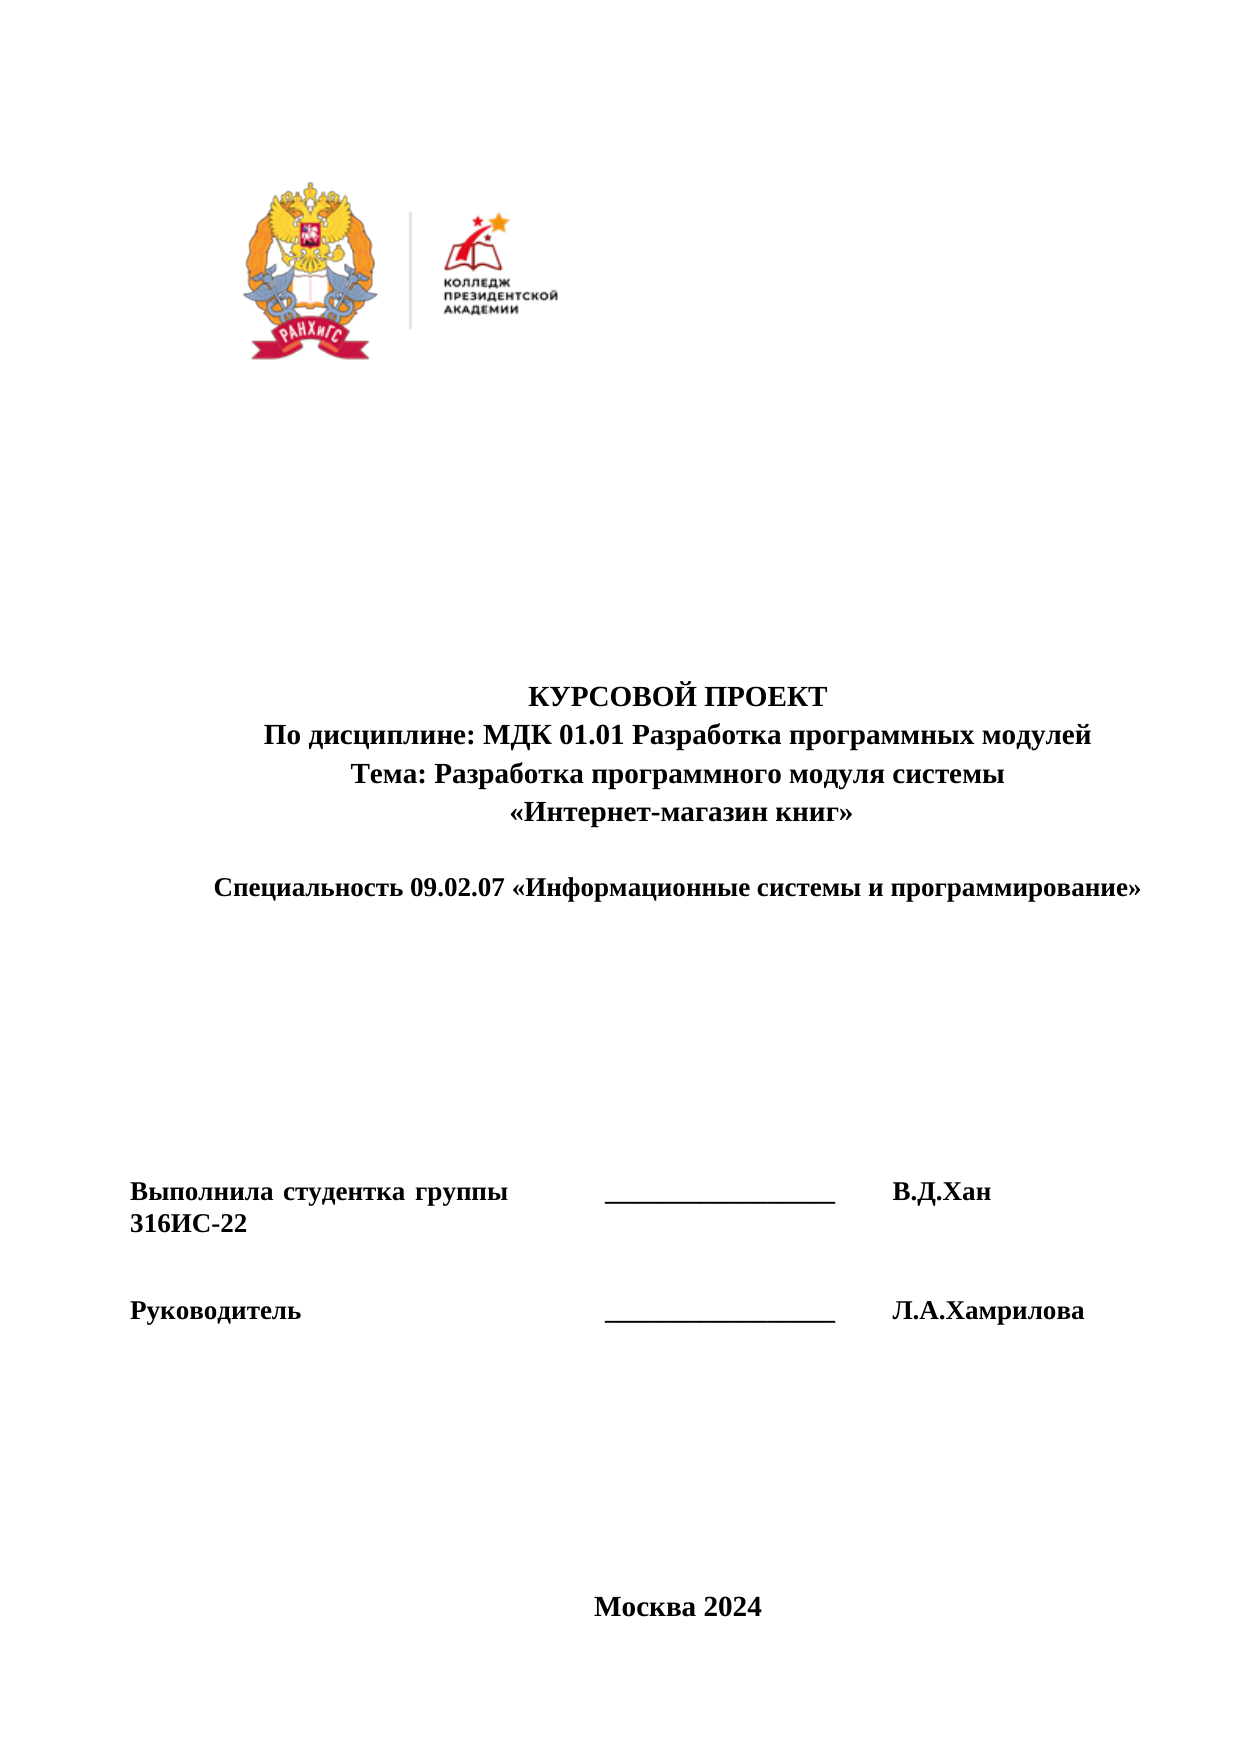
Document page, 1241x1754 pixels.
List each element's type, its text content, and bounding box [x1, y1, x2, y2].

text «Интернет-магазин книг» [118, 794, 1163, 828]
table_header _________________ [520, 1176, 881, 1294]
table_cell Л.А.Хамрилова [881, 1294, 1110, 1381]
table_header В.Д.Хан [881, 1176, 1110, 1294]
text По дисциплине: МДК 01.01 Разработка программных модулей [118, 717, 1163, 751]
text Тема: Разработка программного модуля системы [118, 756, 1163, 789]
text КУРСОВОЙ ПРОЕКТ [118, 679, 1163, 712]
table_cell _________________ [520, 1294, 881, 1381]
text Москва 2024 [118, 1589, 1163, 1622]
table_header Выполнила студентка группы 316ИС-22 [119, 1176, 519, 1294]
picture [210, 151, 583, 396]
text Специальность 09.02.07 «Информационные системы и программирование» [118, 871, 1163, 903]
table_cell Руководитель [119, 1294, 519, 1381]
